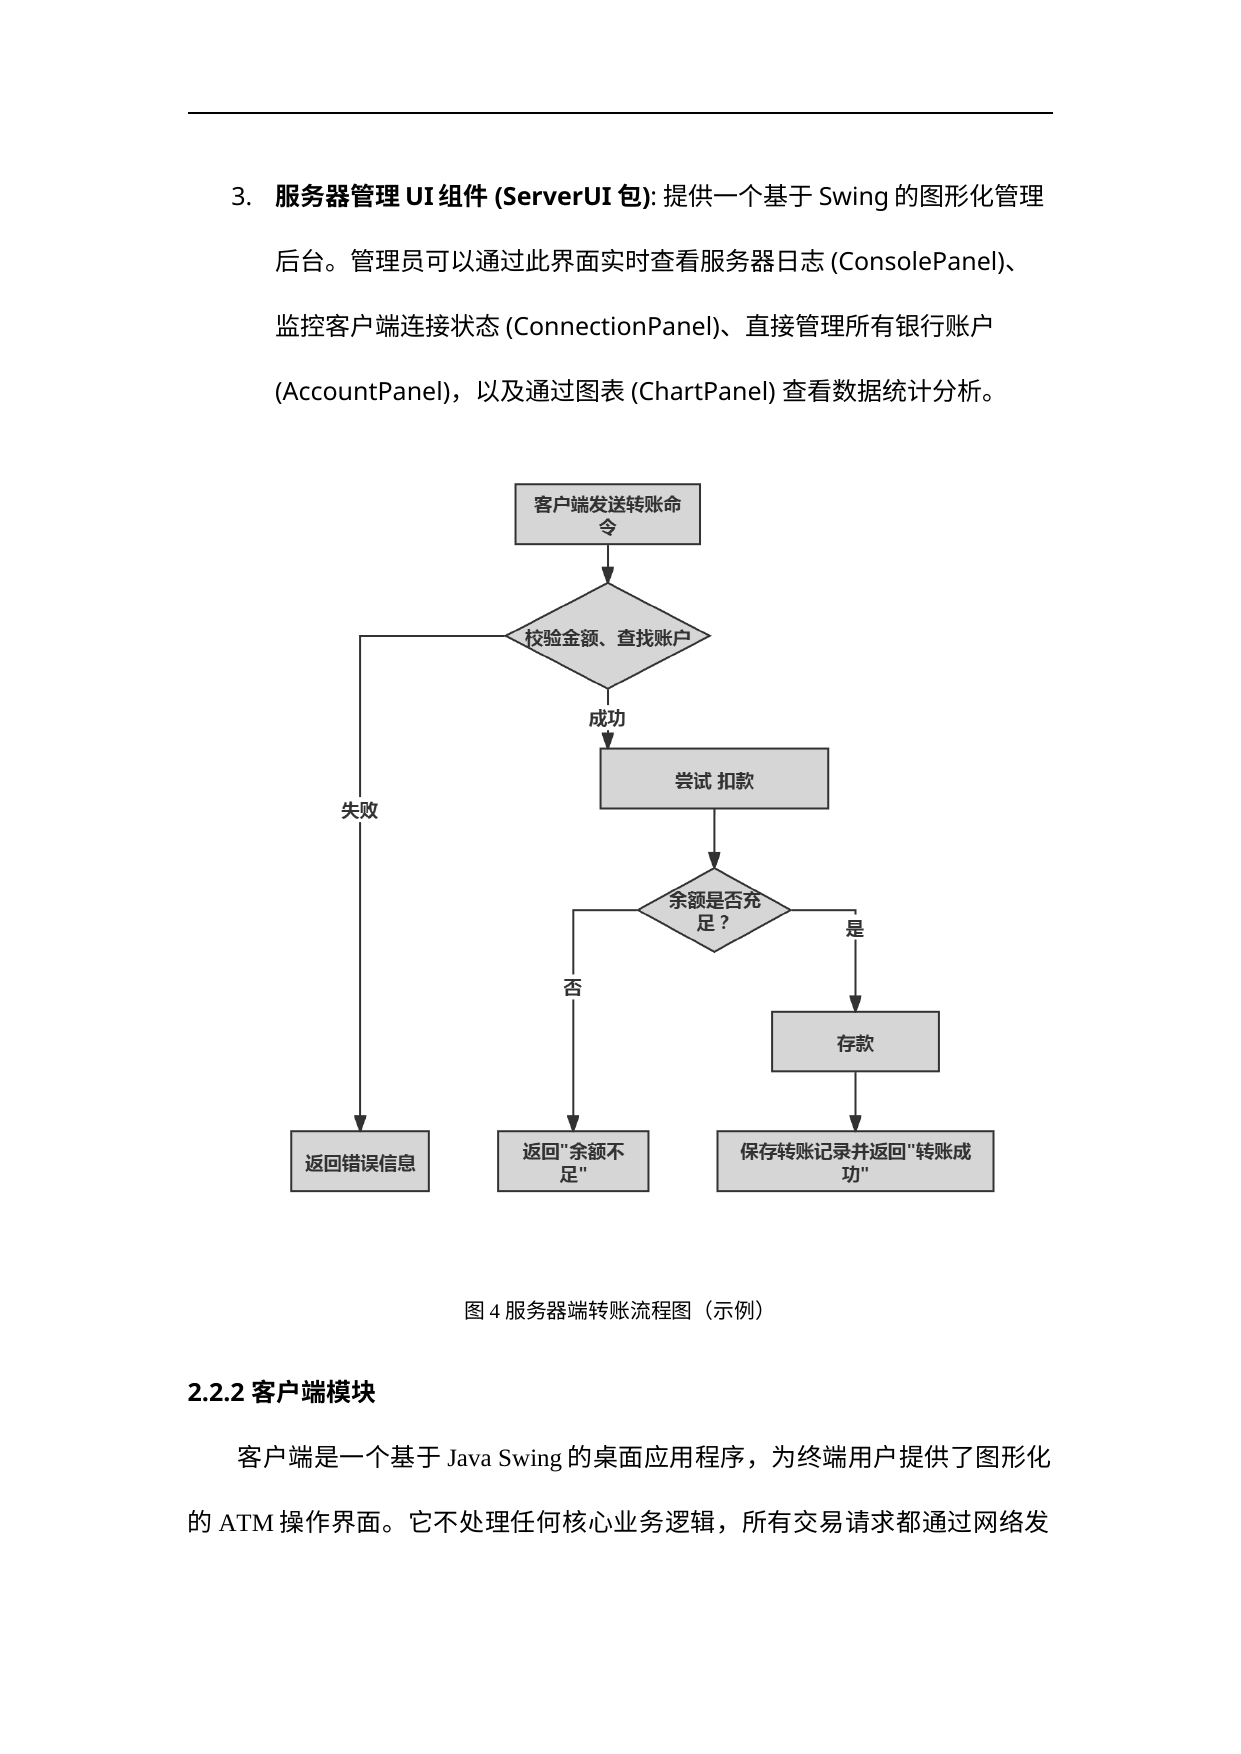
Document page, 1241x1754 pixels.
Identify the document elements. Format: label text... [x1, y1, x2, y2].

list 服务器管理UI组件 (ServerUI包): 提供一个基于Swing的图形化管理后台。管理员可以通过此界面实时查看服务器日志 (ConsolePanel)、监控客户端连接状态 (ConnectionPanel)、直接管理所有银行账户 (AccountPanel)，以及通过图表 (ChartPanel) 查看数据统计分析。 [231, 162, 1053, 422]
text 图4 服务器端转账流程图（示例） [187, 1293, 1053, 1325]
text 2.2.2 客户端模块 [187, 1358, 1053, 1423]
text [187, 1423, 1053, 1553]
picture [258, 451, 1026, 1223]
